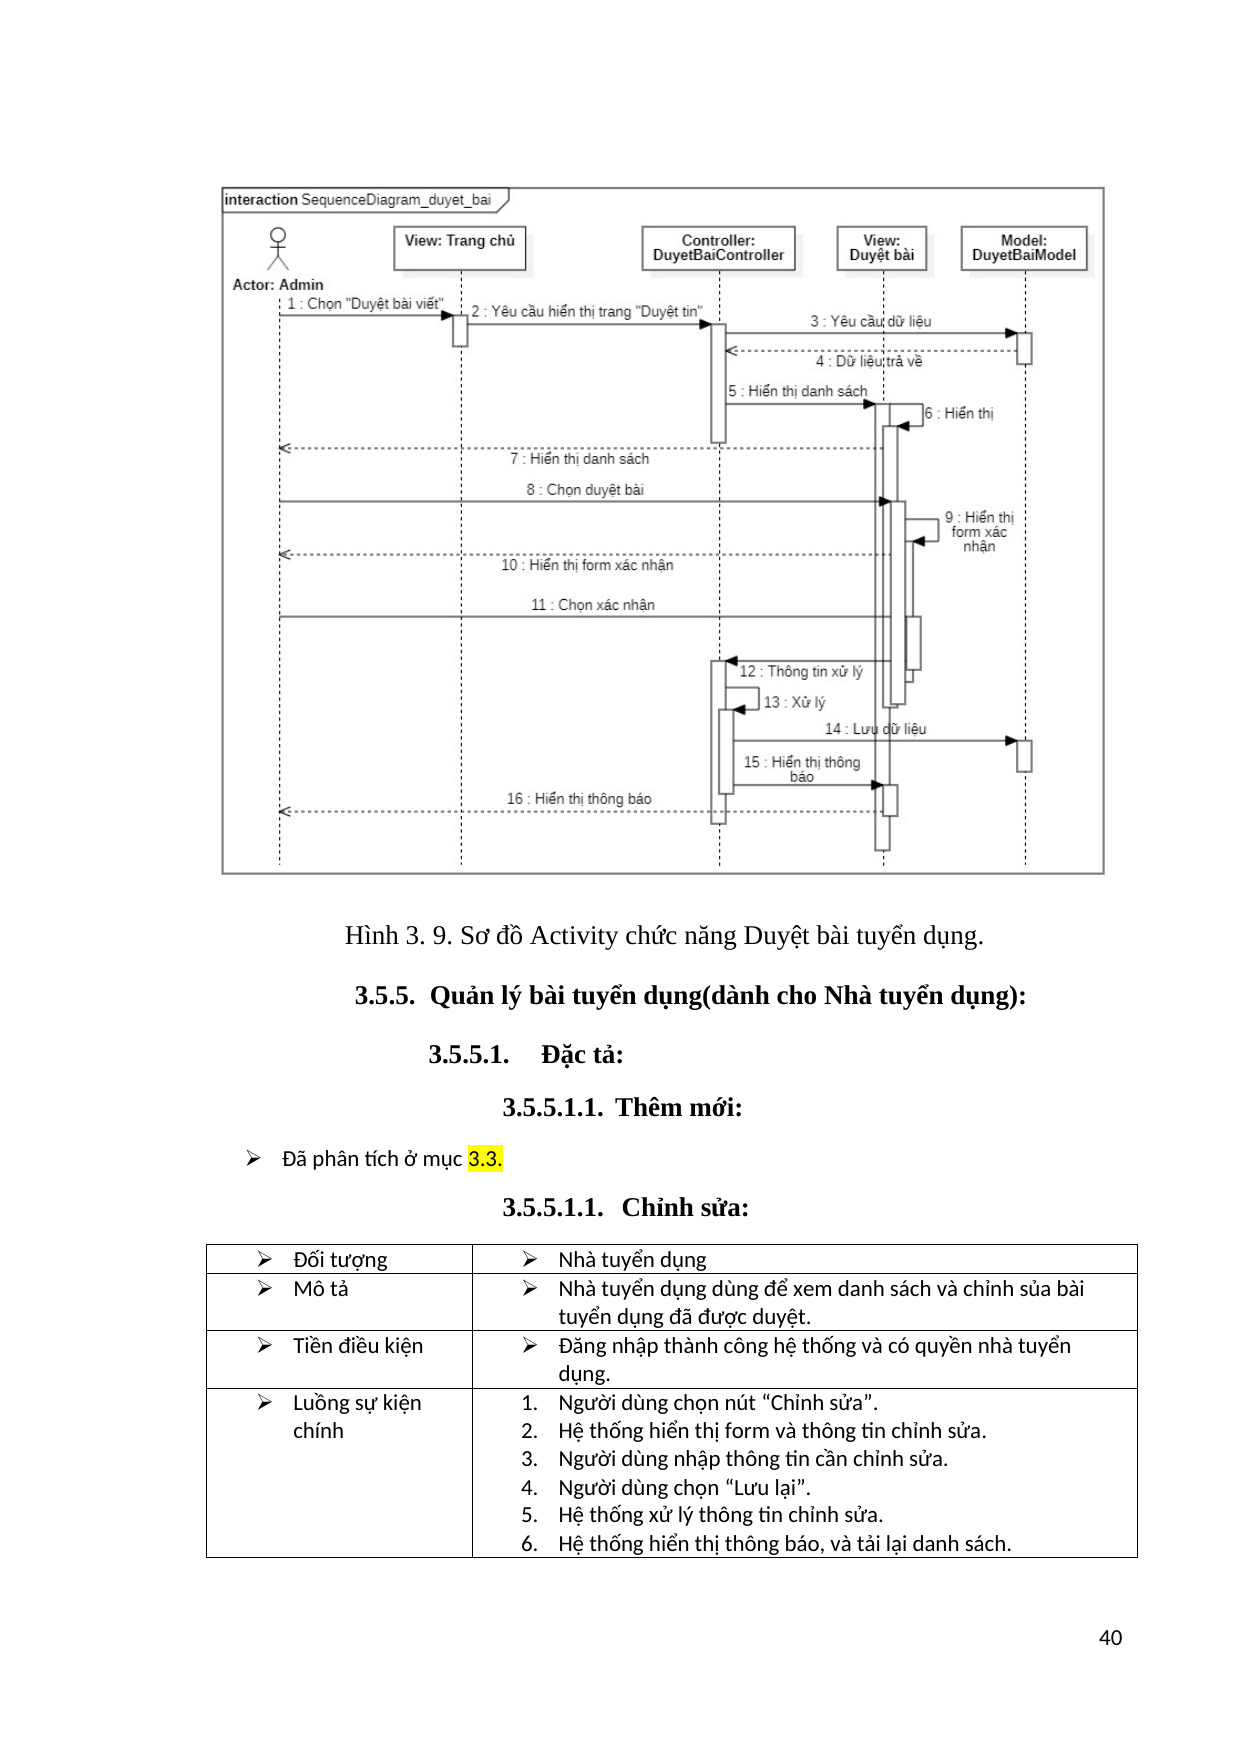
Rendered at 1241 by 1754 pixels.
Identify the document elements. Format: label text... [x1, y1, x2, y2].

table_cell Đăng nhập thành công hệ thống và có quyền nhà tuyển dụng. [473, 1331, 1137, 1387]
text Đặc tả: [428, 1039, 1122, 1070]
table_header Đối tượng [207, 1245, 472, 1273]
table_cell Luồng sự kiện chính [207, 1389, 472, 1557]
table_cell Mô tả [207, 1274, 472, 1330]
table_header Nhà tuyển dụng [473, 1245, 1137, 1273]
text Quản lý bài tuyển dụng(dành cho Nhà tuyển dụng): [354, 979, 1122, 1011]
list Chỉnh sửa: [502, 1191, 1122, 1222]
text Hình 3. 9. Sơ đồ Activity chức năng Duyệt bài tuyển dụng. [207, 919, 1122, 950]
table_cell Người dùng chọn nút “Chỉnh sửa”. Hệ thống hiển thị form và thông tin chỉnh sửa. Người dùng nhập thông tin cần chỉnh sửa. Người dùng chọn “Lưu lại”. Hệ thống xử lý thông tin chỉnh sửa. Hệ thống hiển thị thông báo, và tải lại danh sách. [473, 1389, 1137, 1557]
list Thêm mới: [502, 1092, 1122, 1123]
table_cell Nhà tuyển dụng dùng để xem danh sách và chỉnh sủa bài tuyển dụng đã được duyệt. [473, 1274, 1137, 1330]
list Đã phân tích ở mục 3.3. [244, 1144, 1122, 1172]
picture [206, 177, 1148, 889]
table_cell Tiền điều kiện [207, 1331, 472, 1387]
